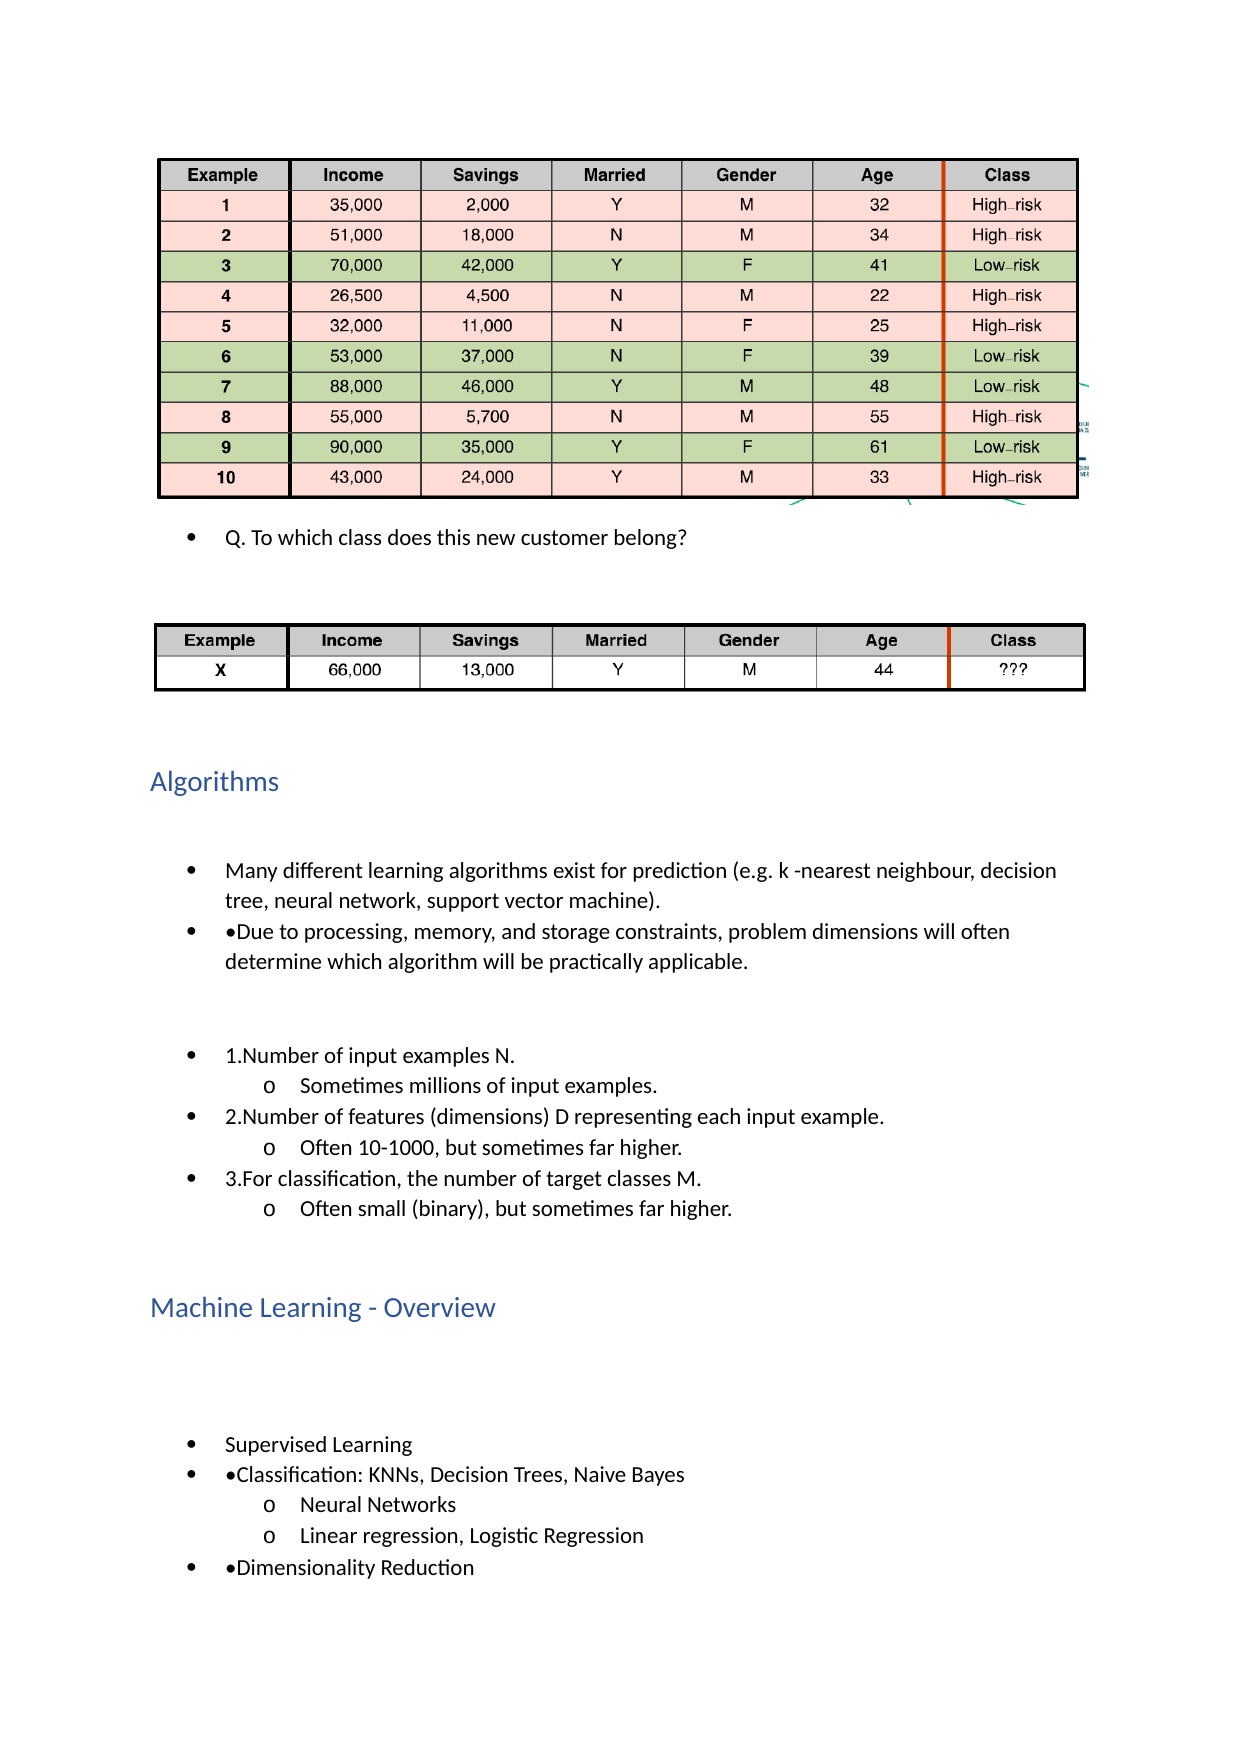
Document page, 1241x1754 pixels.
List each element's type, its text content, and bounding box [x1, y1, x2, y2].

list Linear regression, Logistic Regression [262, 1522, 1090, 1551]
list Often small (binary), but sometimes far higher. [262, 1194, 1090, 1223]
list Often 10-1000, but sometimes far higher. [262, 1133, 1090, 1162]
list Q. To which class does this new customer belong? [187, 523, 1090, 552]
list Supervised Learning [187, 1430, 1090, 1458]
subtitle Algorithms [150, 763, 1090, 798]
picture [150, 617, 1089, 697]
picture [150, 150, 1089, 505]
subtitle Machine Learning - Overview [150, 1289, 1090, 1325]
list Many different learning algorithms exist for prediction (e.g. k -nearest neighbour, decision tree, neural network, support vector machine). [187, 856, 1090, 914]
list •Classification: KNNs, Decision Trees, Naive Bayes [187, 1460, 1090, 1488]
list Neural Networks [262, 1490, 1090, 1519]
list Sometimes millions of input examples. [262, 1071, 1090, 1100]
list 2.Number of features (dimensions) D representing each input example. [187, 1102, 1090, 1130]
list •Dimensionality Reduction [187, 1553, 1090, 1581]
list •Due to processing, memory, and storage constraints, problem dimensions will often determine which algorithm will be practically applicable. [187, 917, 1090, 975]
list 3.For classification, the number of target classes M. [187, 1164, 1090, 1192]
list 1.Number of input examples N. [187, 1041, 1090, 1069]
